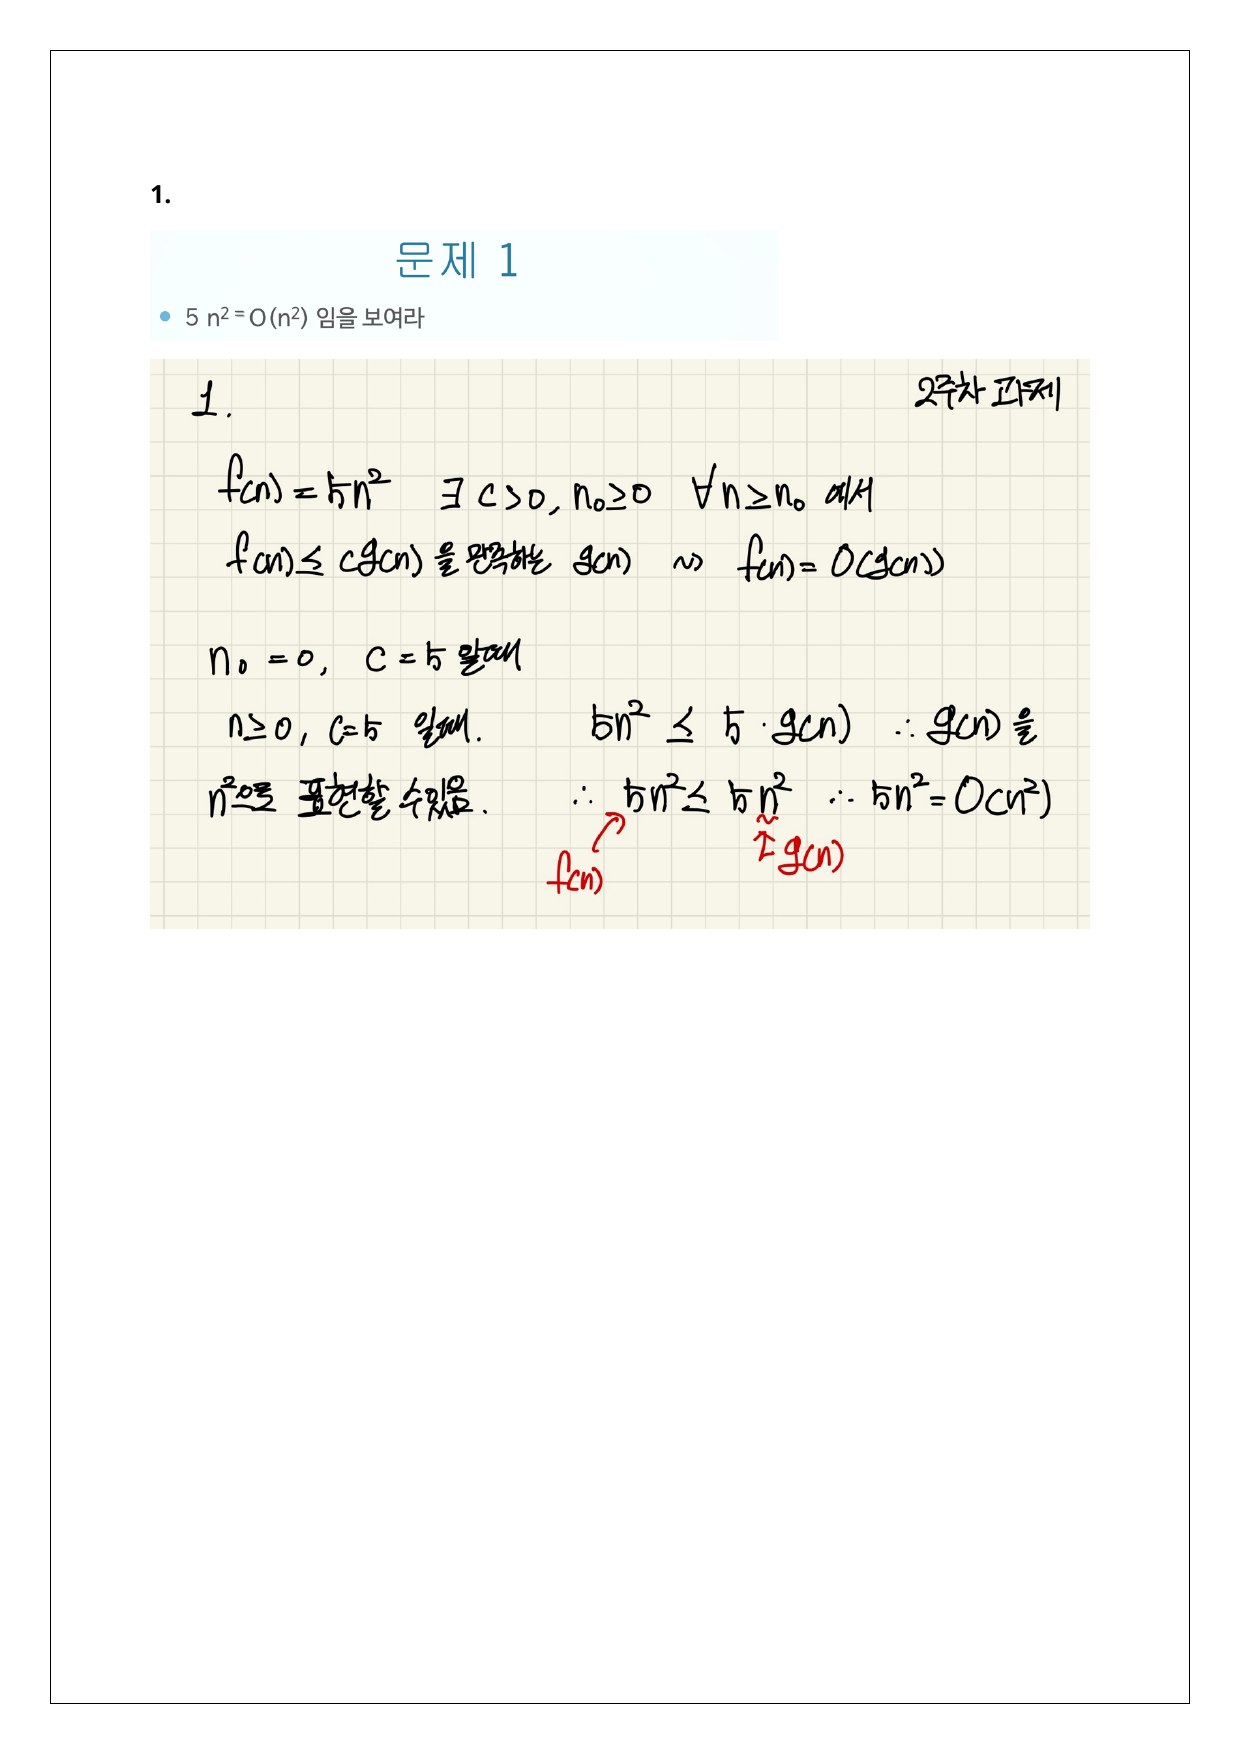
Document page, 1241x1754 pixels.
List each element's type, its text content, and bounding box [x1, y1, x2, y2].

picture [150, 359, 1091, 929]
picture [150, 230, 779, 341]
text 1. [150, 177, 1090, 211]
